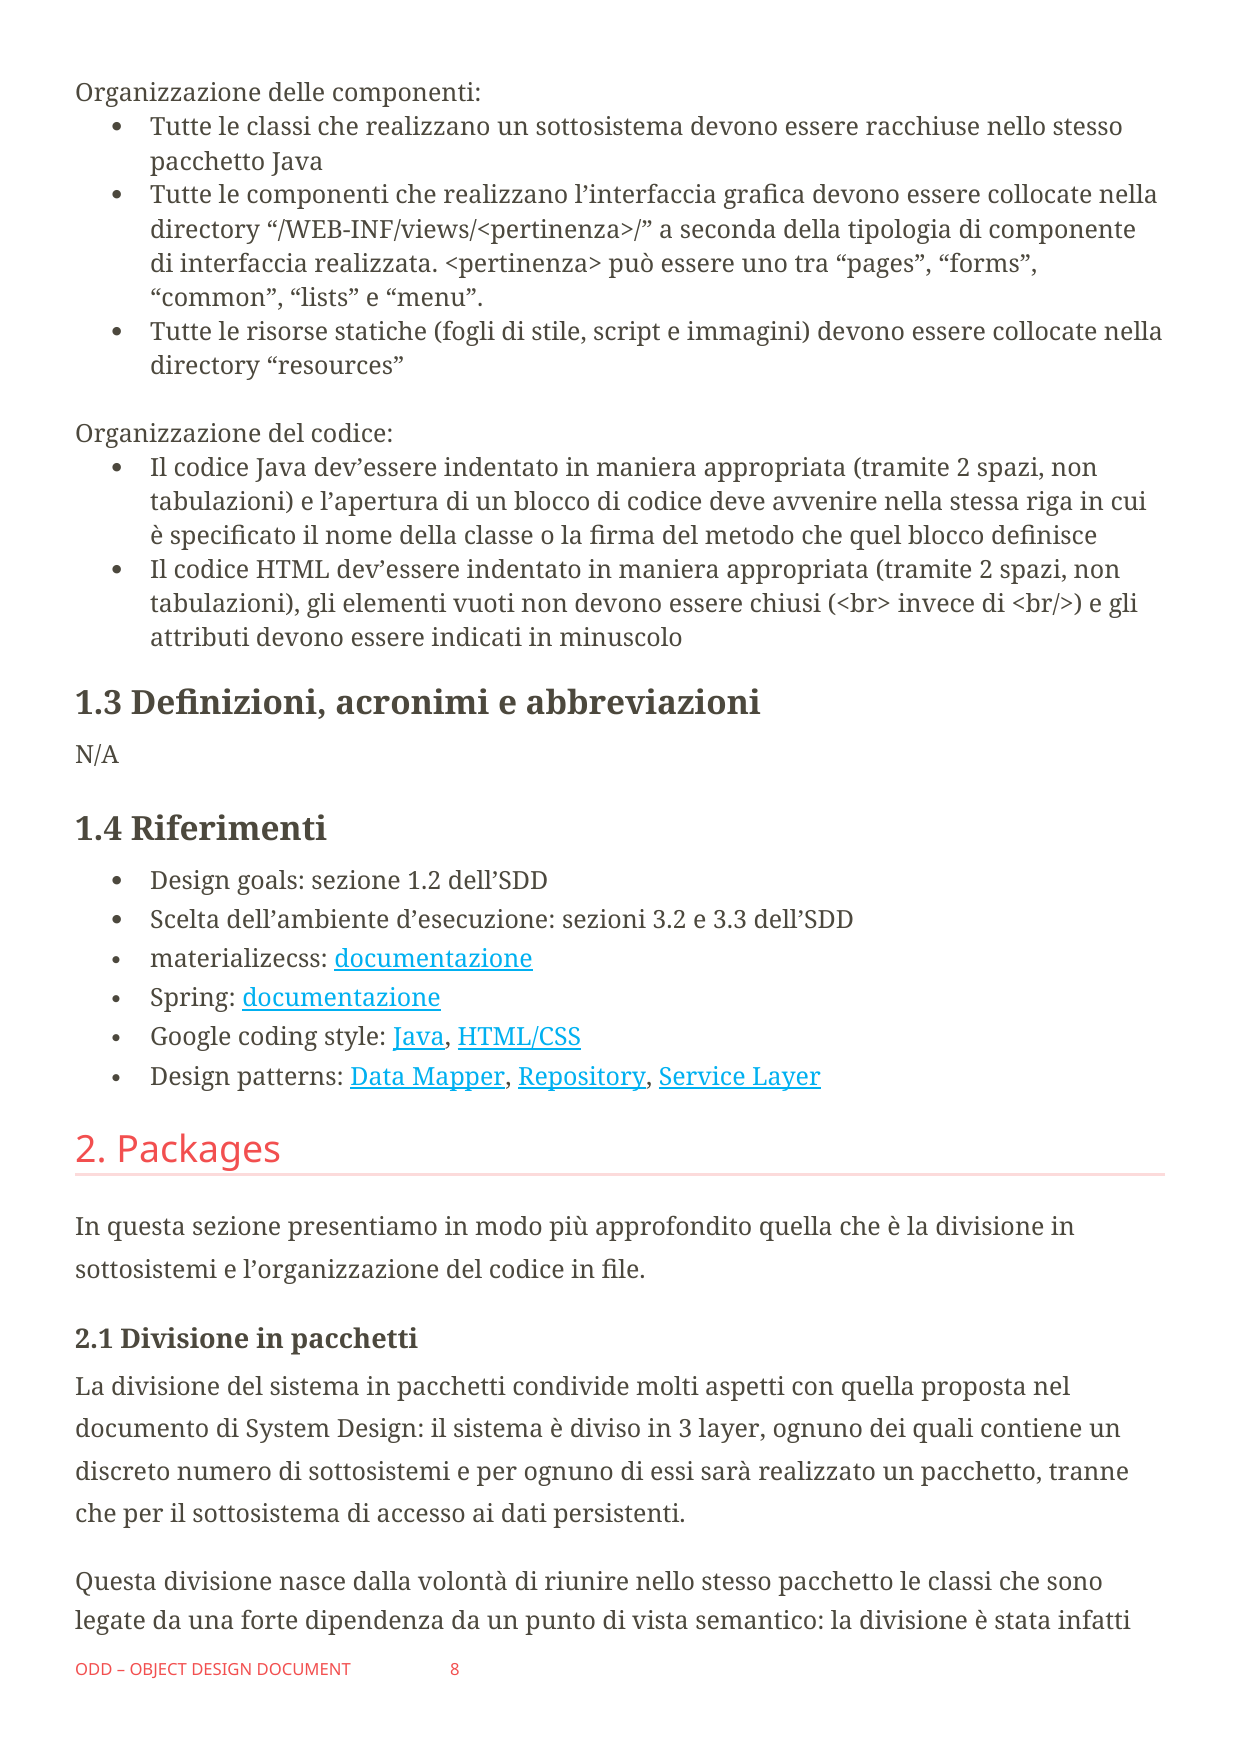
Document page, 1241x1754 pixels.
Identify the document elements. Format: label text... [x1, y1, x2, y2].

list Spring: documentazione [112, 980, 1165, 1014]
text In questa sezione presentiamo in modo più approfondito quella che è la divisione in sottosistemi e l’organizzazione del codice in file. [75, 1209, 1165, 1286]
list materializecss: documentazione [112, 941, 1165, 975]
list Scelta dell’ambiente d’esecuzione: sezioni 3.2 e 3.3 dell’SDD [112, 902, 1165, 936]
text La divisione del sistema in pacchetti condivide molti aspetti con quella proposta nel documento di System Design: il sistema è diviso in 3 layer, ognuno dei quali contiene un discreto numero di sottosistemi e per ognuno di essi sarà realizzato un pacchetto, tranne che per il sottosistema di accesso ai dati persistenti. [75, 1368, 1165, 1530]
text Organizzazione delle componenti: [75, 75, 1165, 109]
list Design patterns: Data Mapper, Repository, Service Layer [112, 1058, 1165, 1092]
list Tutte le componenti che realizzano l’interfaccia grafica devono essere collocate nella directory “/WEB-INF/views/<pertinenza>/” a seconda della tipologia di componente di interfaccia realizzata. <pertinenza> può essere uno tra “pages”, “forms”, “common”, “lists” e “menu”. [112, 177, 1165, 313]
list Google coding style: Java, HTML/CSS [112, 1019, 1165, 1053]
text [75, 1563, 1165, 1637]
list Tutte le risorse statiche (fogli di stile, script e immagini) devono essere collocate nella directory “resources” [112, 313, 1165, 382]
subtitle 2. Packages [75, 1122, 1165, 1173]
subtitle 2.1 Divisione in pacchetti [75, 1319, 1165, 1356]
text Organizzazione del codice: [75, 416, 1165, 450]
list Design goals: sezione 1.2 dell’SDD [112, 862, 1165, 896]
subtitle 1.3 Definizioni, acronimi e abbreviazioni [75, 679, 1165, 724]
list Tutte le classi che realizzano un sottosistema devono essere racchiuse nello stesso pacchetto Java [112, 109, 1165, 177]
list Il codice Java dev’essere indentato in maniera appropriata (tramite 2 spazi, non tabulazioni) e l’apertura di un blocco di codice deve avvenire nella stessa riga in cui è specificato il nome della classe o la firma del metodo che quel blocco definisce [112, 450, 1165, 552]
list Il codice HTML dev’essere indentato in maniera appropriata (tramite 2 spazi, non tabulazioni), gli elementi vuoti non devono essere chiusi (<br> invece di <br/>) e gli attributi devono essere indicati in minuscolo [112, 552, 1165, 654]
subtitle 1.4 Riferimenti [75, 804, 1165, 850]
text N/A [75, 737, 1165, 771]
